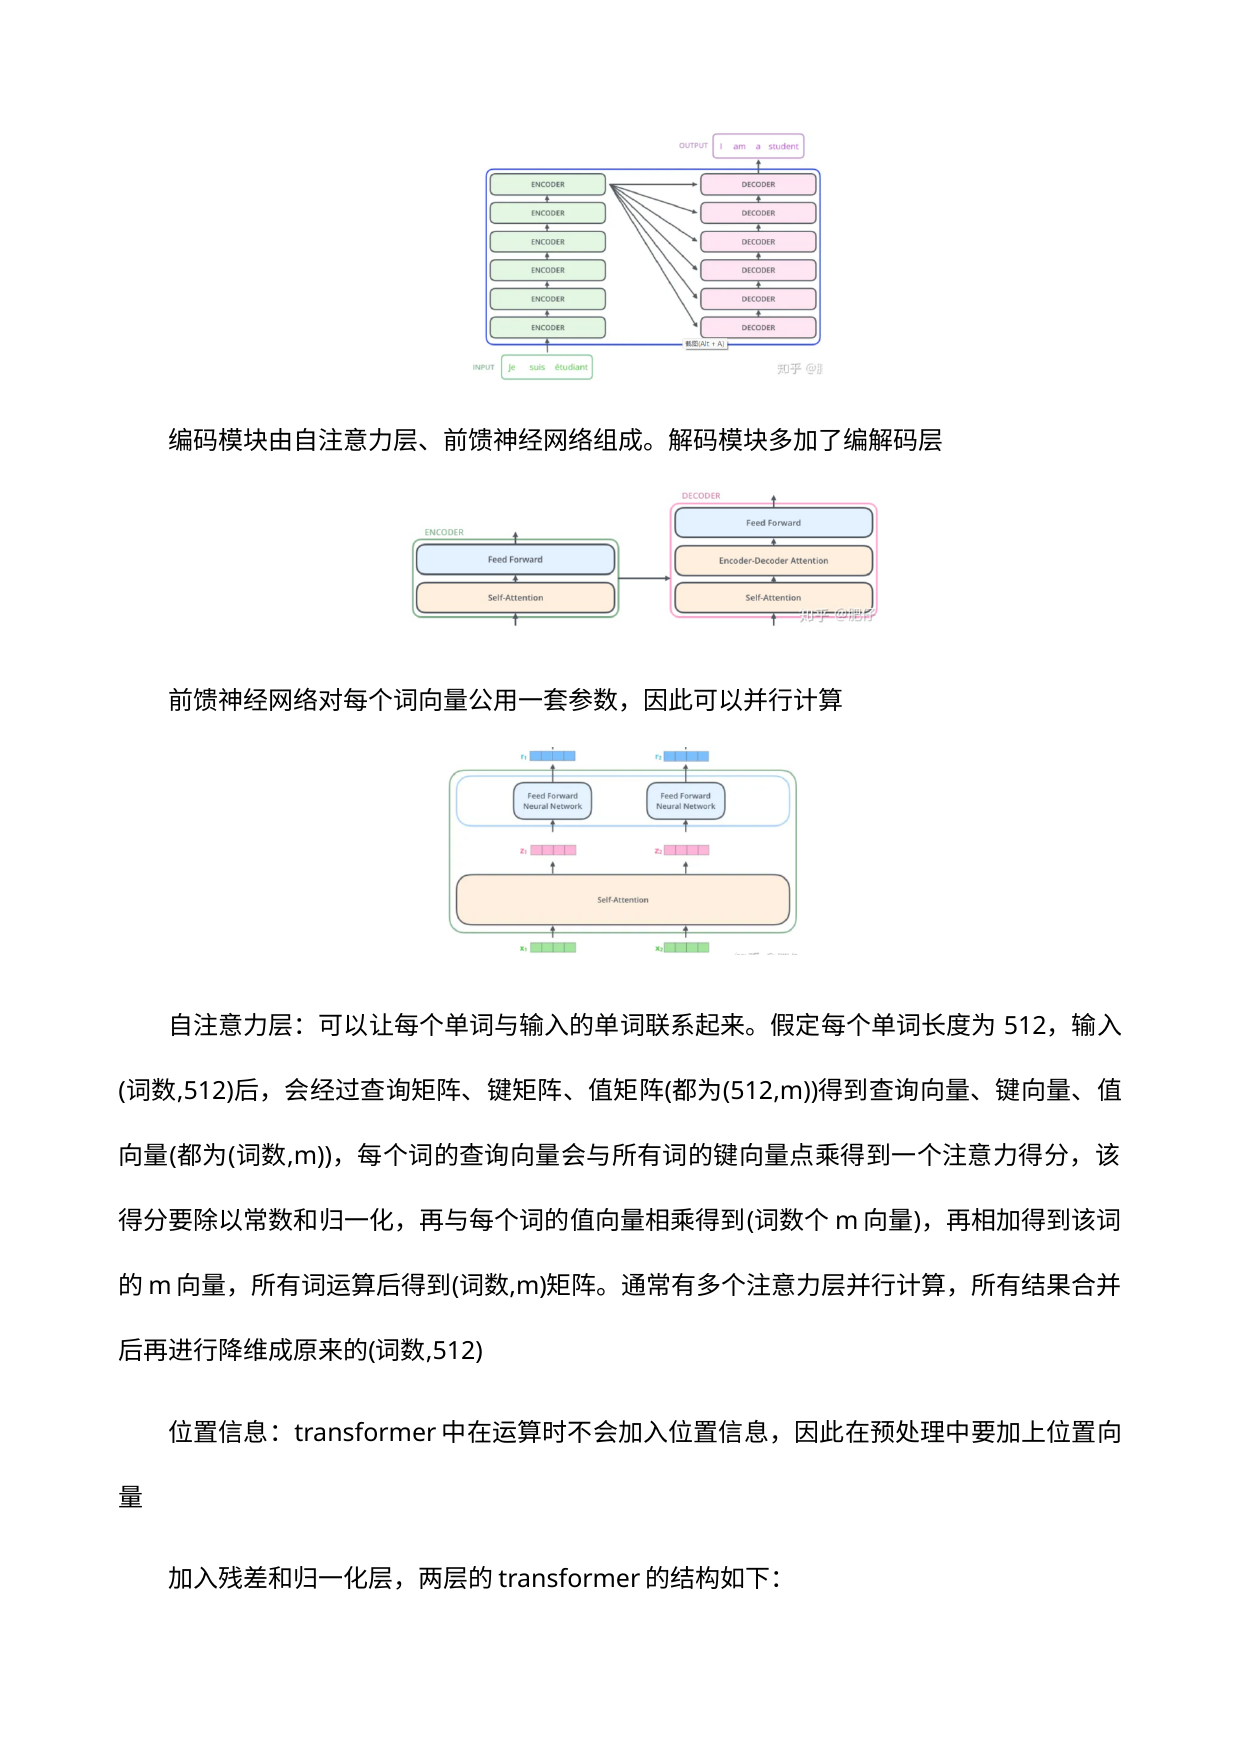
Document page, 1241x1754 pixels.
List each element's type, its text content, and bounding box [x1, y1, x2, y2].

text 位置信息：transformer中在运算时不会加入位置信息，因此在预处理中要加上位置向量 [118, 1398, 1122, 1528]
text 编码模块由自注意力层、前馈神经网络组成。解码模块多加了编解码层 [118, 406, 1122, 471]
picture [442, 747, 798, 955]
text 前馈神经网络对每个词向量公用一套参数，因此可以并行计算 [118, 666, 1122, 731]
text 加入残差和归一化层，两层的transformer的结构如下： [118, 1544, 1122, 1609]
text 自注意力层：可以让每个单词与输入的单词联系起来。假定每个单词长度为512，输入(词数,512)后，会经过查询矩阵、键矩阵、值矩阵(都为(512,m))得到查询向量、键向量、值向量(都为(词数,m))，每个词的查询向量会与所有词的键向量点乘得到一个注意力得分，该得分要除以常数和归一化，再与每个词的值向量相乘得到(词数个m向量)，再相加得到该词的m向量，所有词运算后得到(词数,m)矩阵。通常有多个注意力层并行计算，所有结果合并后再进行降维成原来的(词数,512) [118, 991, 1122, 1381]
picture [408, 487, 882, 631]
picture [467, 129, 823, 383]
